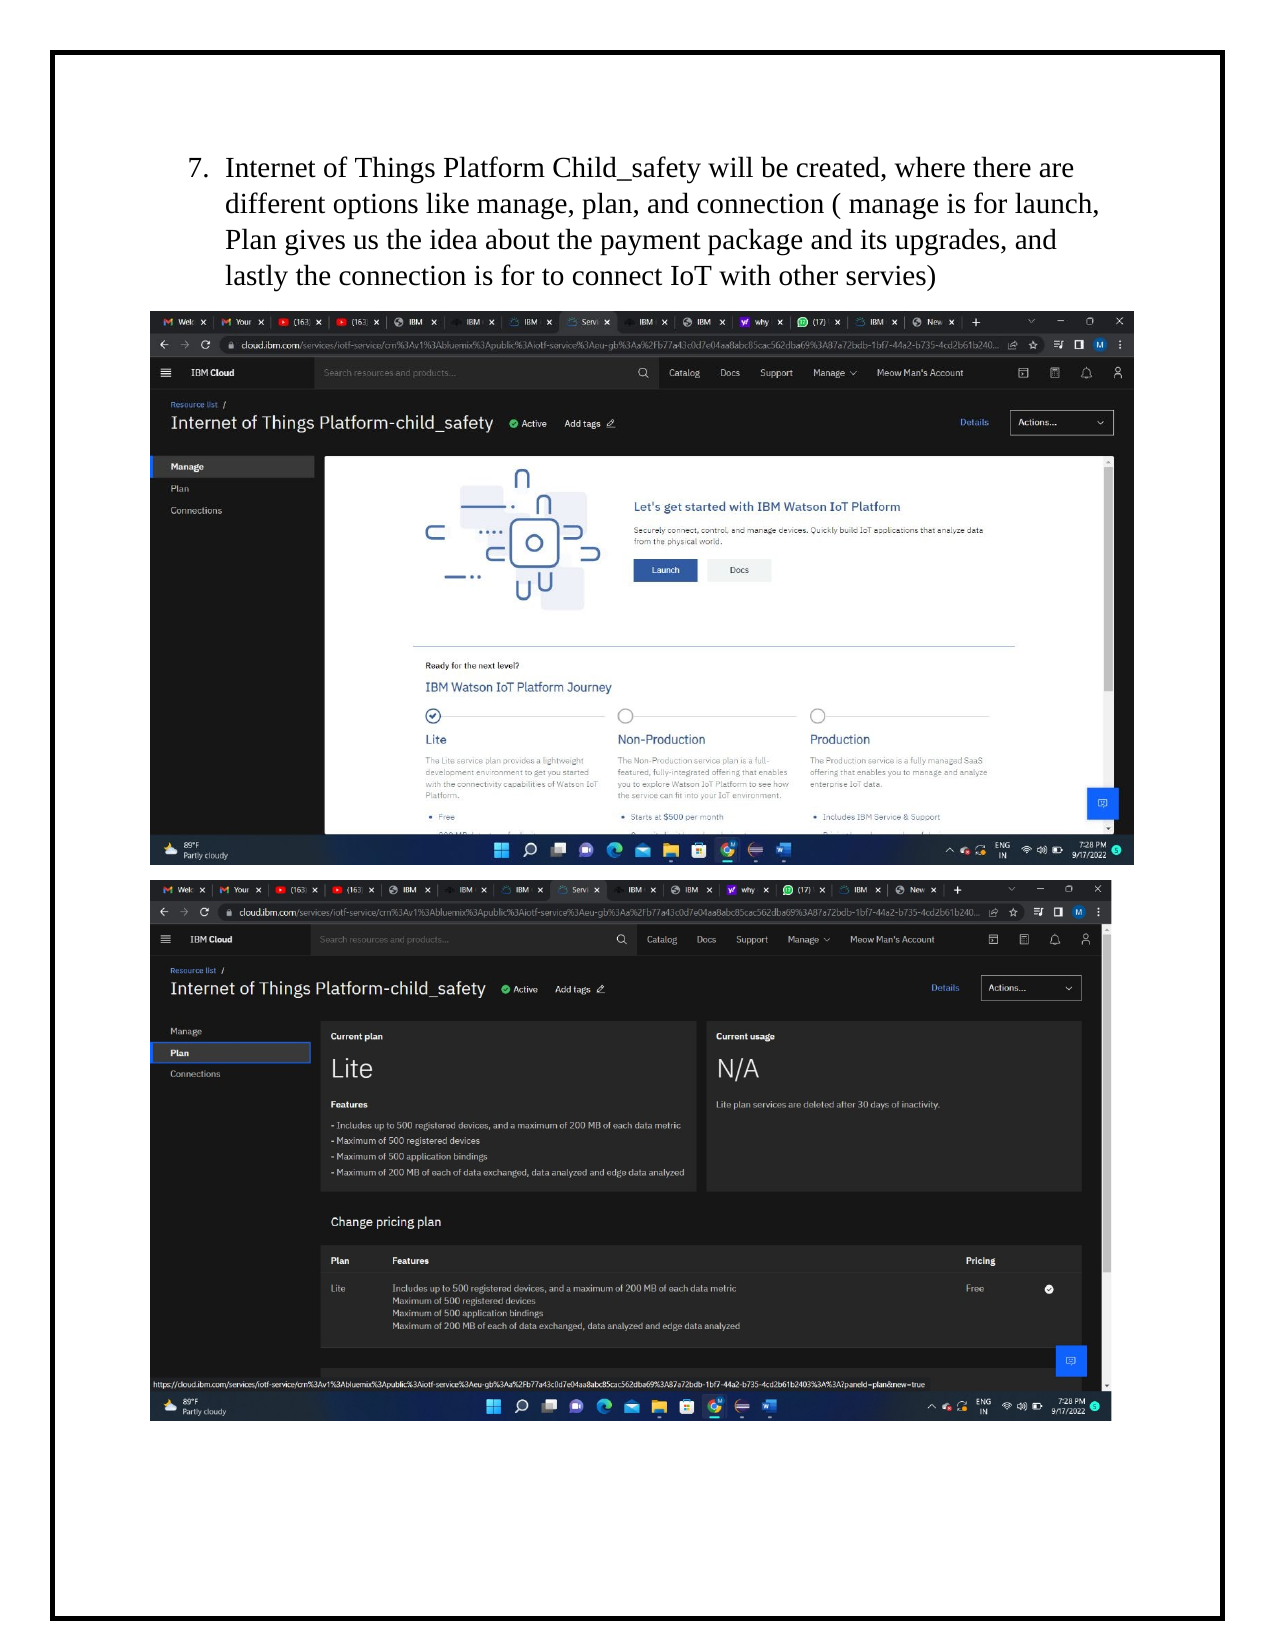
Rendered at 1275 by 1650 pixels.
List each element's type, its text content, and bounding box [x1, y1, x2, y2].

list Internet of Things Platform Child_safety will be created, where there are different options like manage, plan, and connection ( manage is for launch, Plan gives us the idea about the payment package and its upgrades, and lastly the connection is for to connect IoT with other servies) [187, 150, 1100, 292]
picture [150, 311, 1134, 865]
picture [150, 880, 1112, 1421]
